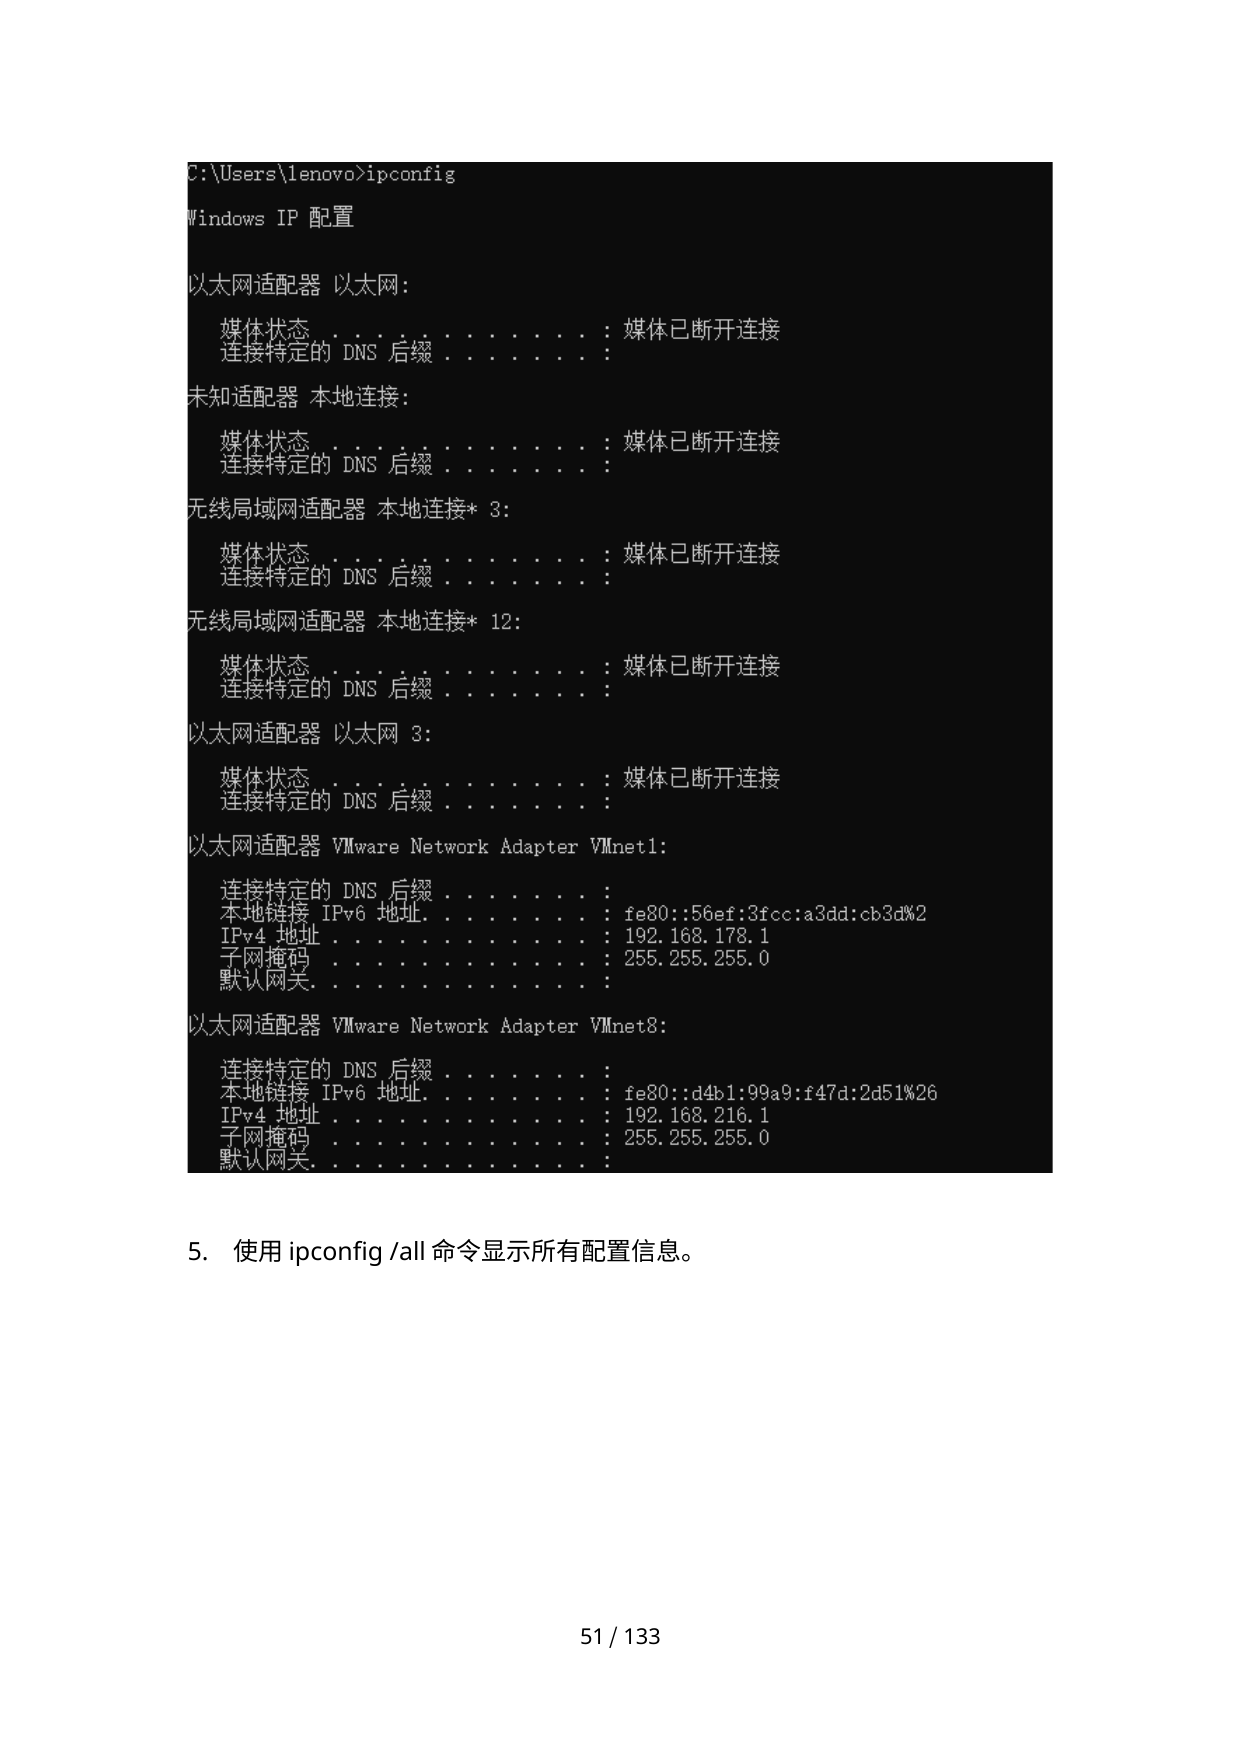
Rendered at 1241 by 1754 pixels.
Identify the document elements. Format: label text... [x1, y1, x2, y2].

list 使用ipconfig /all命令显示所有配置信息。 [187, 1217, 1053, 1282]
picture [187, 162, 1053, 1173]
